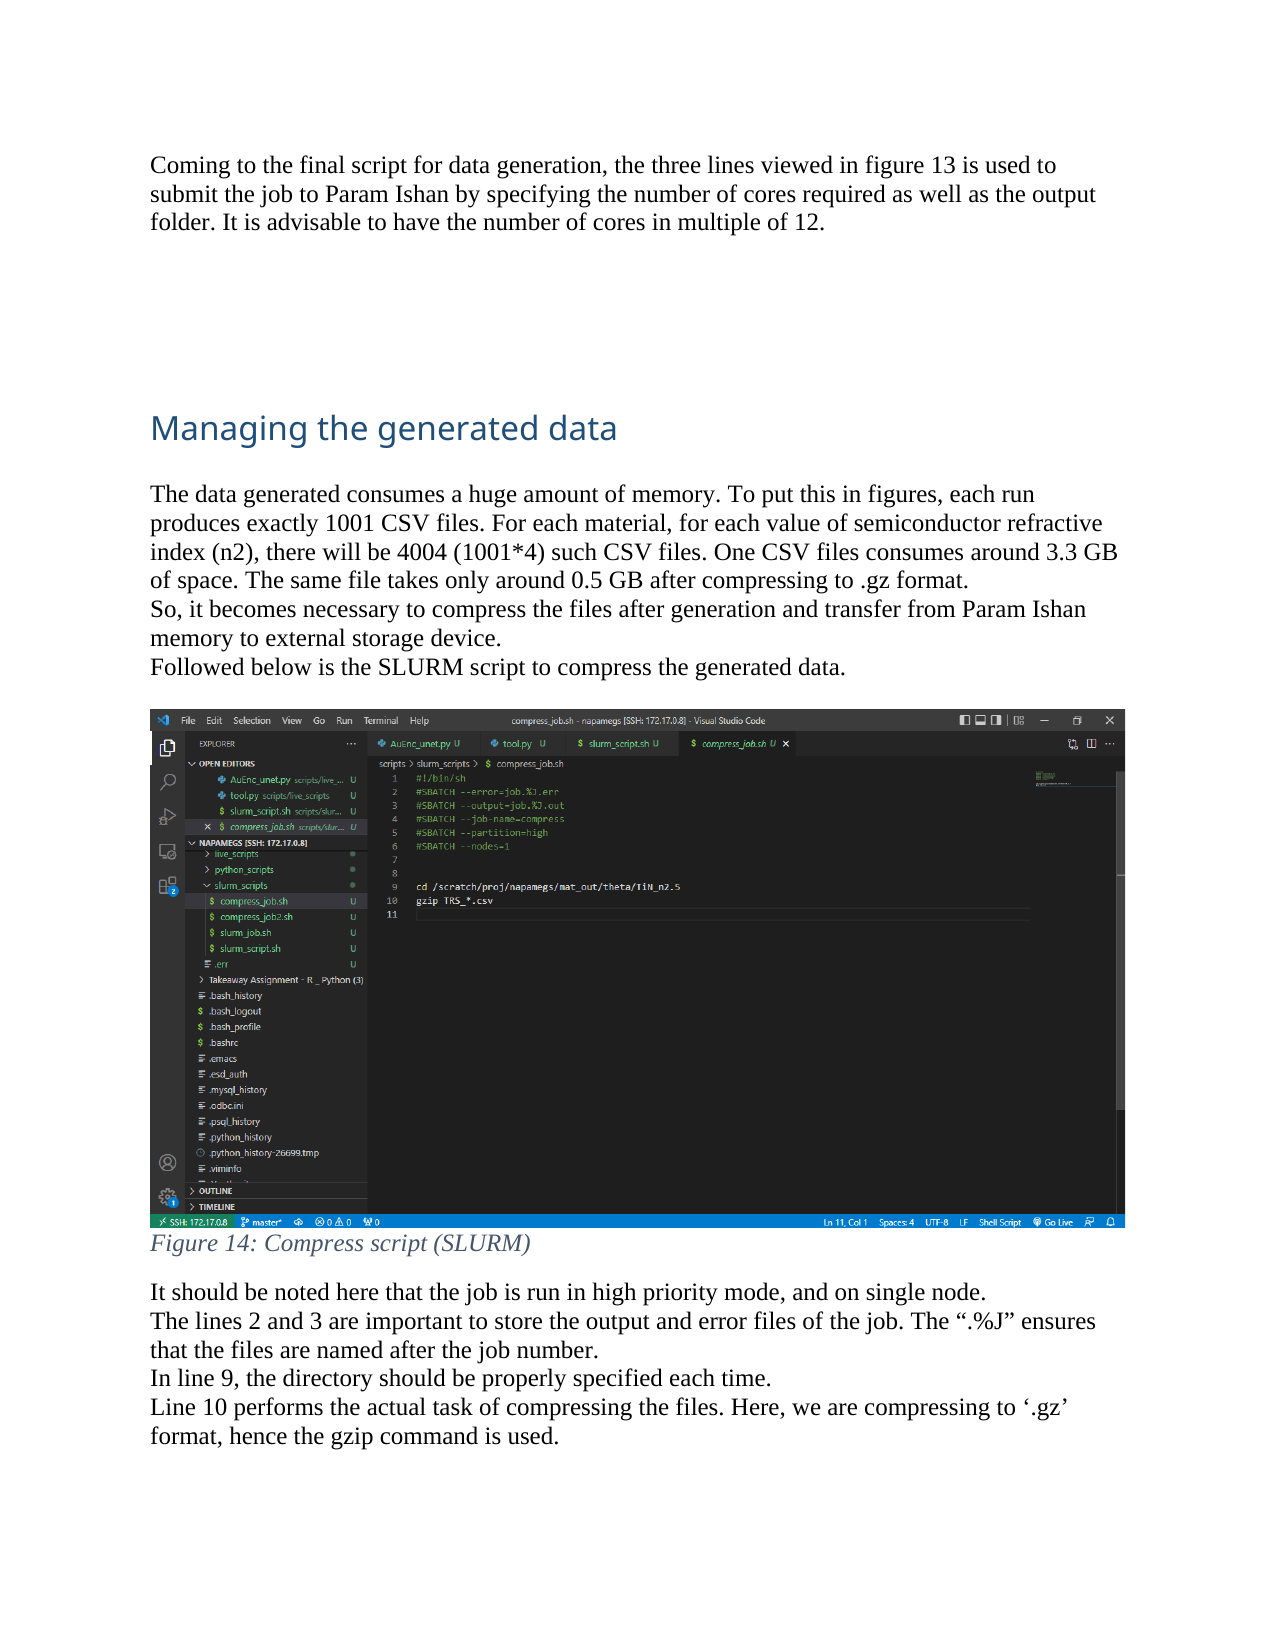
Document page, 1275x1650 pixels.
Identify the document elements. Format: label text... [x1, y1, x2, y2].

subtitle Managing the generated data [150, 405, 1125, 450]
text Followed below is the SLURM script to compress the generated data. [150, 652, 1125, 680]
text Line 10 performs the actual task of compressing the files. Here, we are compressing to ‘.gz’ format, hence the gzip command is used. [150, 1392, 1125, 1450]
picture [150, 709, 1125, 1228]
text So, it becomes necessary to compress the files after generation and transfer from Param Ishan memory to external storage device. [150, 594, 1125, 652]
text Figure 14: Compress script (SLURM) [150, 1228, 1125, 1256]
text Coming to the final script for data generation, the three lines viewed in figure 13 is used to submit the job to Param Ishan by specifying the number of cores required as well as the output folder. It is advisable to have the number of cores in multiple of 12. [150, 150, 1125, 236]
text In line 9, the directory should be properly specified each time. [150, 1363, 1125, 1392]
text The data generated consumes a huge amount of memory. To put this in figures, each run produces exactly 1001 CSV files. For each material, for each value of semiconductor refractive index (n2), there will be 4004 (1001*4) such CSV files. One CSV files consumes around 3.3 GB of space. The same file takes only around 0.5 GB after compressing to .gz format. [150, 479, 1125, 594]
text It should be noted here that the job is run in high priority mode, and on single node. [150, 1277, 1125, 1306]
text The lines 2 and 3 are important to store the output and error files of the job. The “.%J” ensures that the files are named after the job number. [150, 1306, 1125, 1363]
